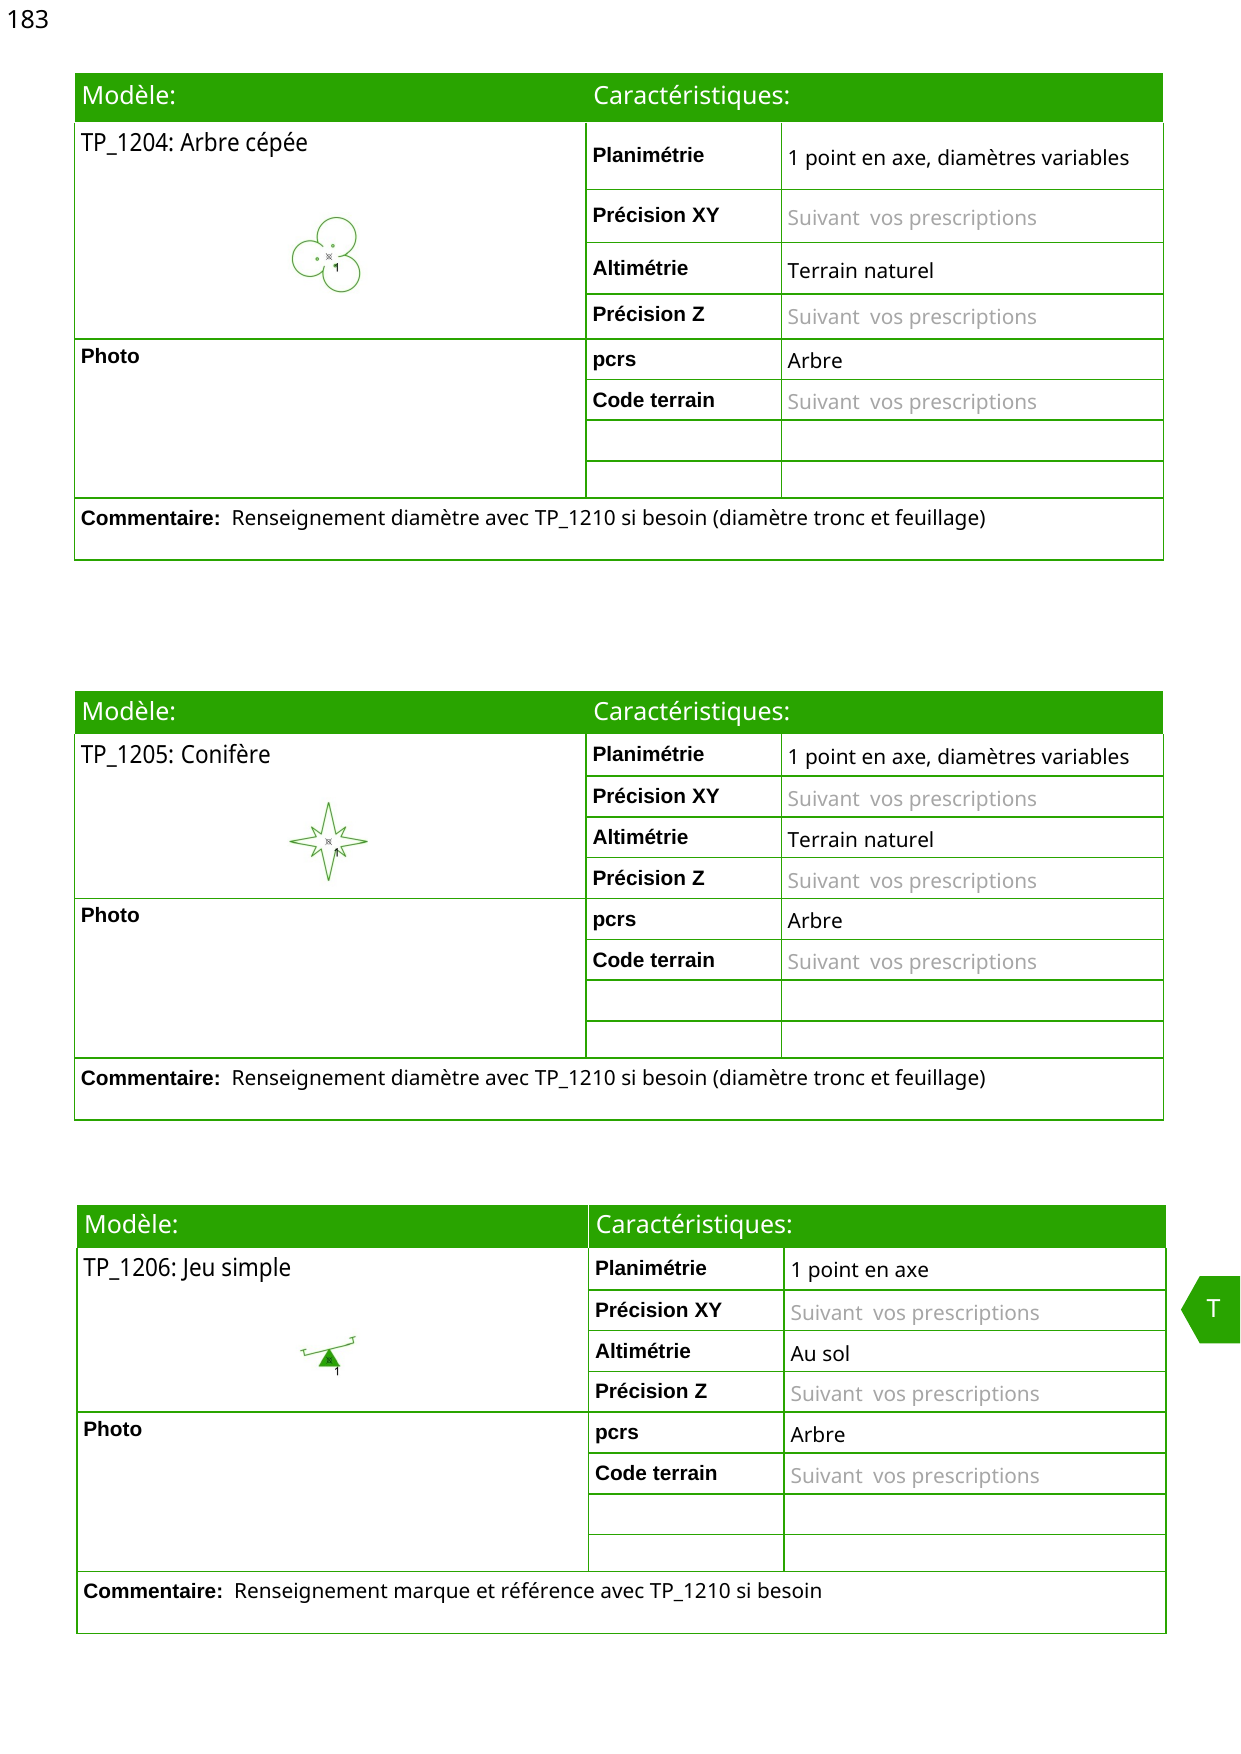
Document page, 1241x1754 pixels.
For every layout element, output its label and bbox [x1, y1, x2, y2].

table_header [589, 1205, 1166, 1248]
picture [287, 212, 368, 294]
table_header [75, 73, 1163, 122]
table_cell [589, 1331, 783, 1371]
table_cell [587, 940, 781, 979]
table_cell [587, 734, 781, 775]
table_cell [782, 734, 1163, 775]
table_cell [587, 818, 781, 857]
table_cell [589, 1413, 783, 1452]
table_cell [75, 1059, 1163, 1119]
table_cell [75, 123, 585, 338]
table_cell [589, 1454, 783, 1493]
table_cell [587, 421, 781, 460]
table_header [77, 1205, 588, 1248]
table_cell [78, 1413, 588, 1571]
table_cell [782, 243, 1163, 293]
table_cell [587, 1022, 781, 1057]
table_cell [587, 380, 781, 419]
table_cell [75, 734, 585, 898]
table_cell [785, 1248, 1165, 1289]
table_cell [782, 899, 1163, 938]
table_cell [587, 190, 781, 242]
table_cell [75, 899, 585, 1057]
picture [287, 797, 368, 887]
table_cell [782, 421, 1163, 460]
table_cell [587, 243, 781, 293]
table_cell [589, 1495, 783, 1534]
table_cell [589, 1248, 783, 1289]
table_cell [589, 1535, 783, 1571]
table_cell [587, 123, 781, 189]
picture [295, 1328, 361, 1378]
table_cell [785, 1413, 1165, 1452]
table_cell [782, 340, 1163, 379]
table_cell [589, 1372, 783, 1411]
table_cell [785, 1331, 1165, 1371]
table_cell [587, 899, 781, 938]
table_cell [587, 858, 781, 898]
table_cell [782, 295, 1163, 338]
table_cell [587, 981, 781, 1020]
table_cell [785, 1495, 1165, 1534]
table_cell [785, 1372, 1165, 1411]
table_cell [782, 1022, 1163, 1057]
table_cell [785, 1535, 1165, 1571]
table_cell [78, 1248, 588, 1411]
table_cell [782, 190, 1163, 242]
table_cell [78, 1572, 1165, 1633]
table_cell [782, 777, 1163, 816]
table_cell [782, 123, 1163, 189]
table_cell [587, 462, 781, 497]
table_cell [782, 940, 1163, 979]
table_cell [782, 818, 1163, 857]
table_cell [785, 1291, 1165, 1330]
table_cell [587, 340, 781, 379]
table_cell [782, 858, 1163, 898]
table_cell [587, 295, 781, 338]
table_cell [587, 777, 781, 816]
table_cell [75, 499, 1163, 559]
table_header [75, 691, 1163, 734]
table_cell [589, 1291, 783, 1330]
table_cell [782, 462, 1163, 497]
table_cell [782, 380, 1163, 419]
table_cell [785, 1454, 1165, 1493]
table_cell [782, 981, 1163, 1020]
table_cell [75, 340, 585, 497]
